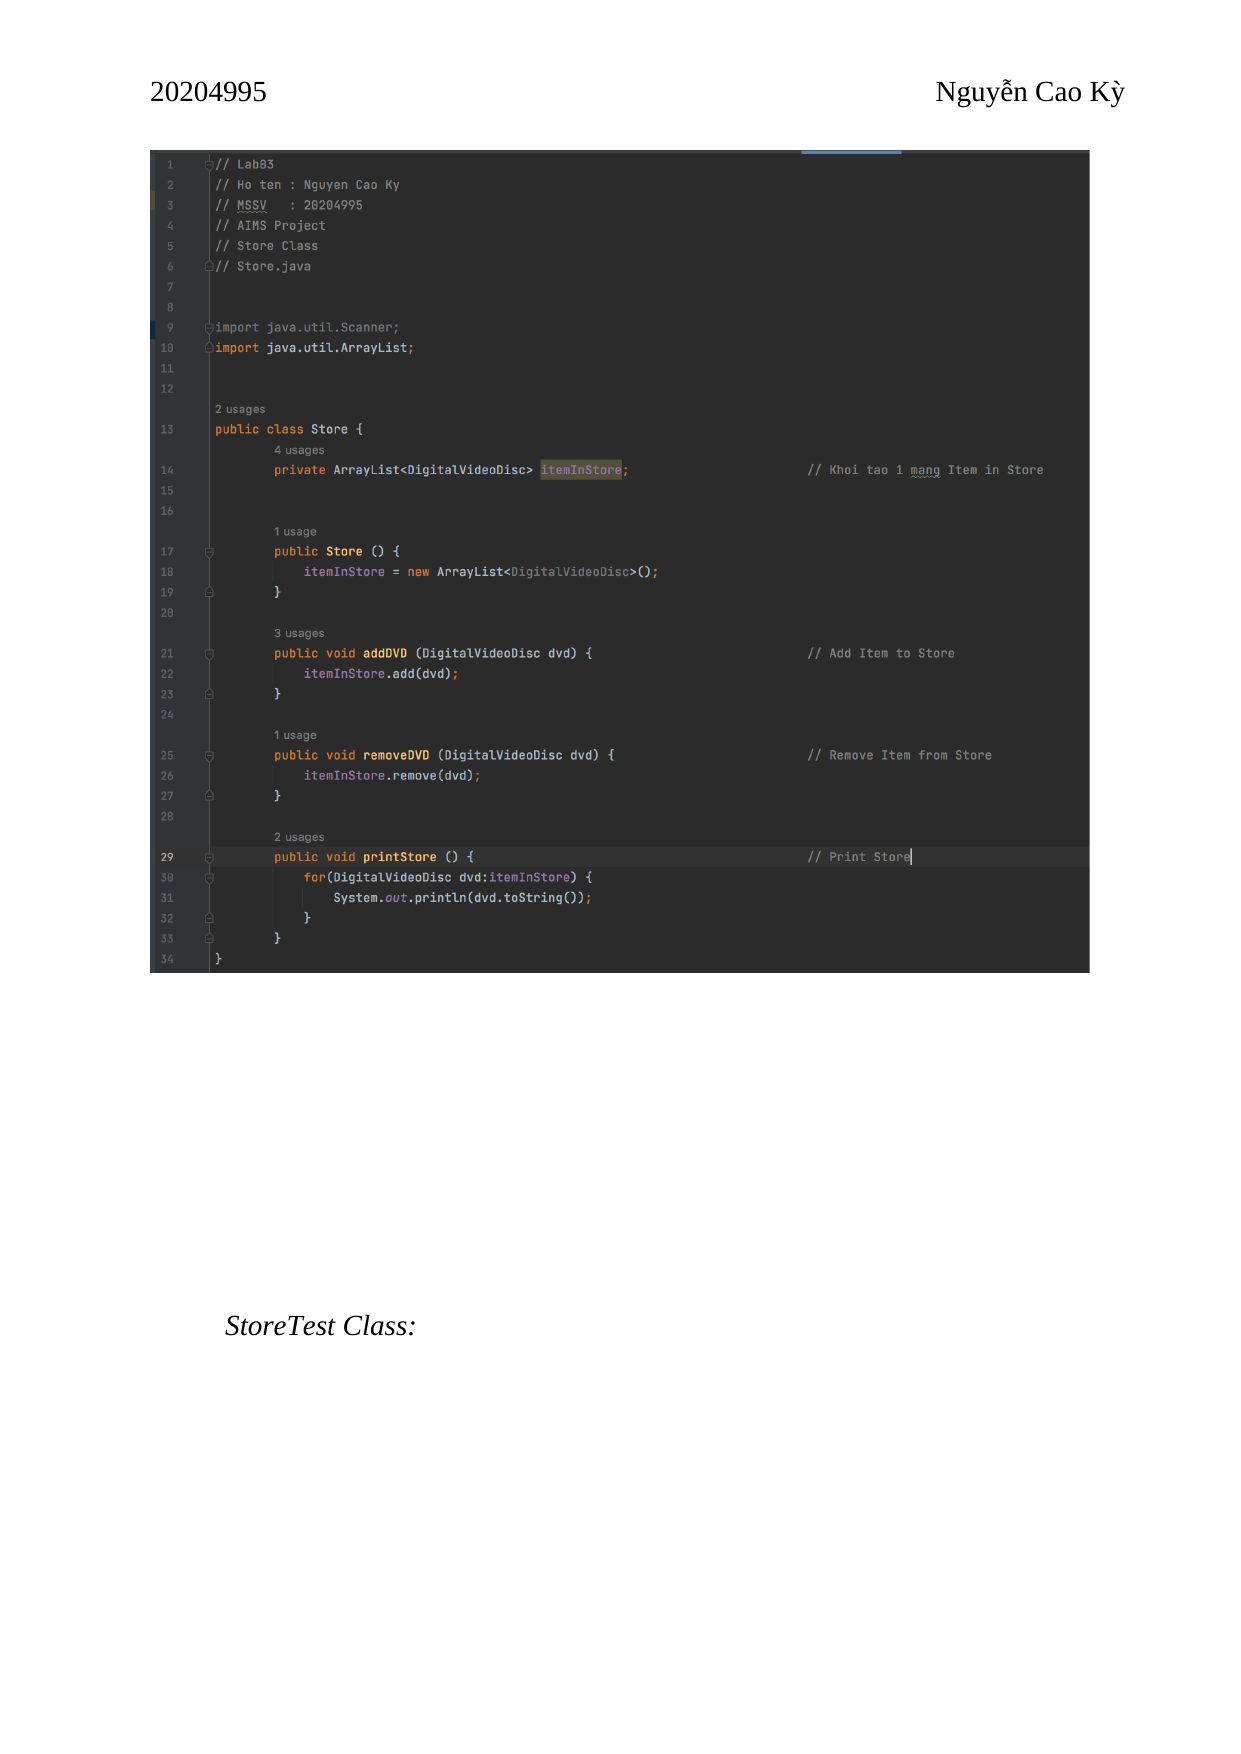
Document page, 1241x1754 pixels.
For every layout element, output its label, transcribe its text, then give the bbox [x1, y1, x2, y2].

picture [150, 150, 1090, 973]
text StoreTest Class: [150, 1308, 1090, 1342]
